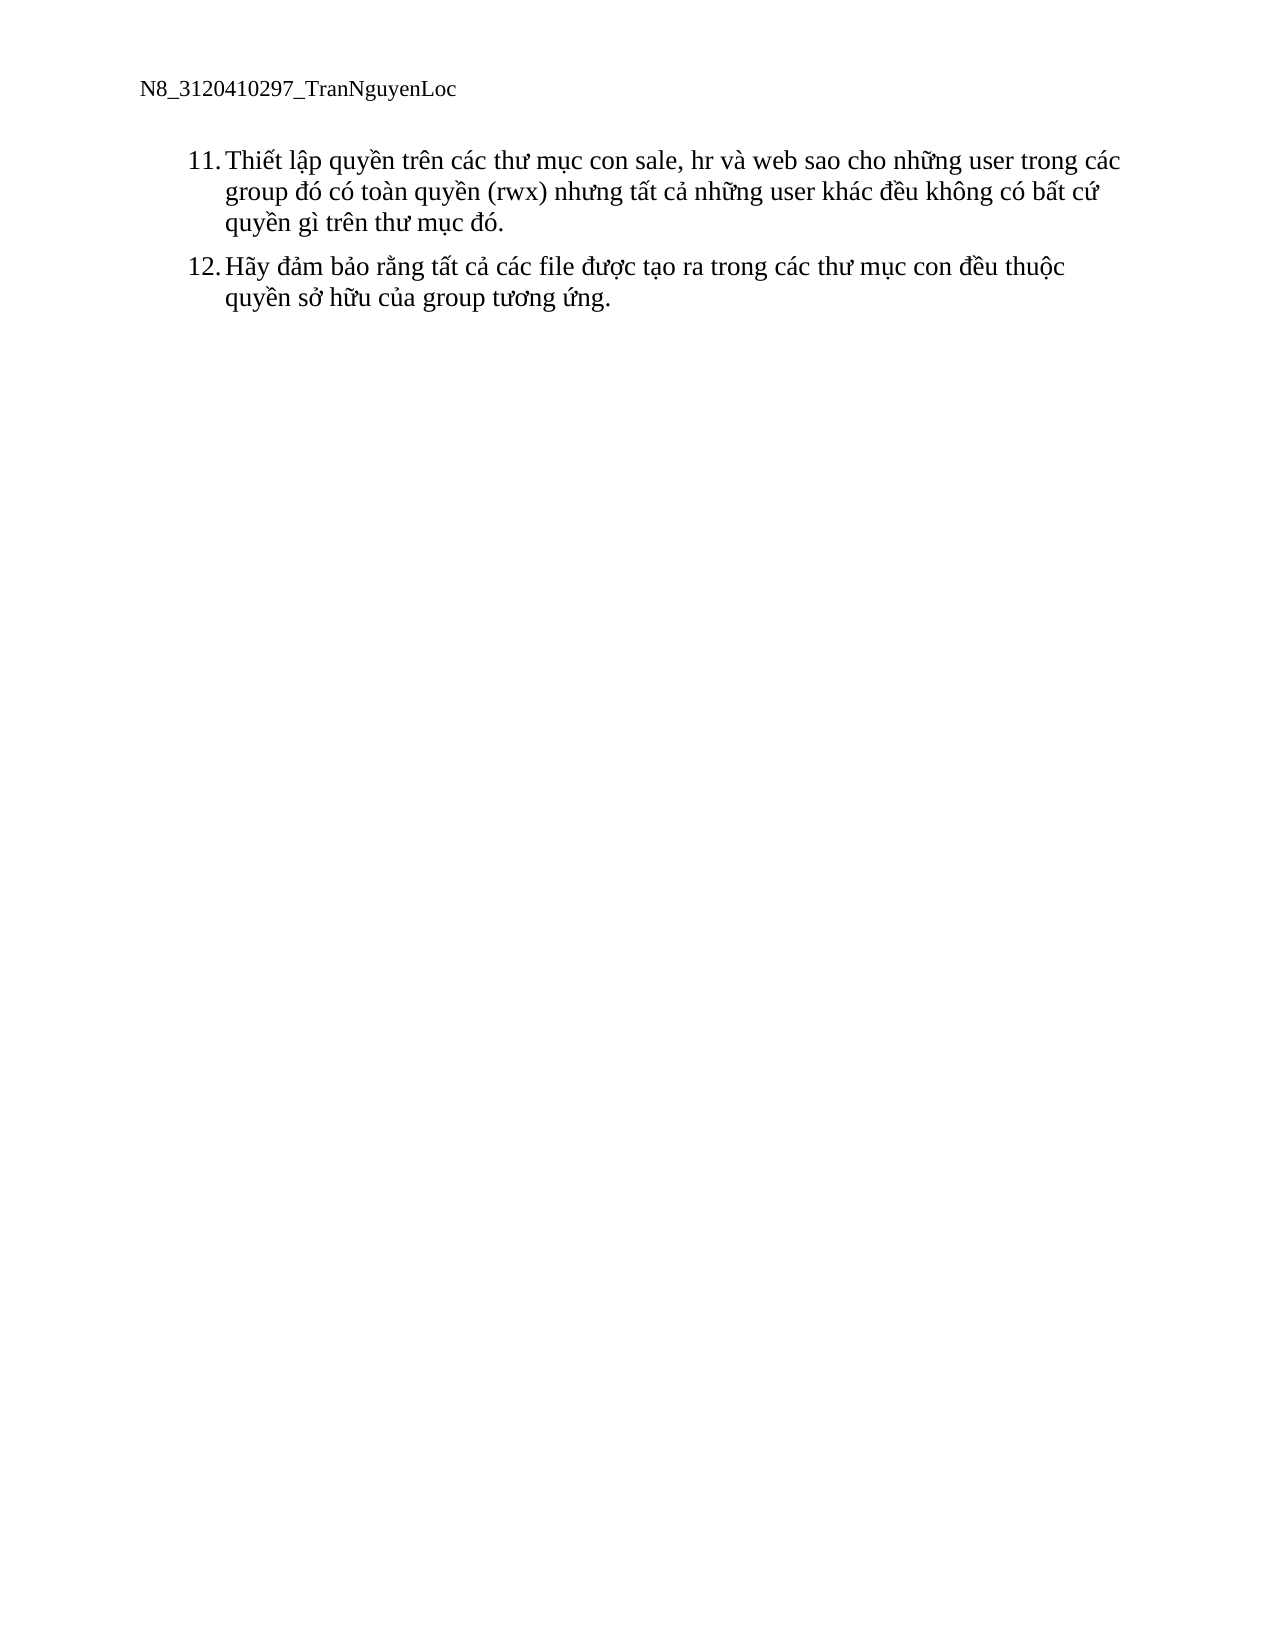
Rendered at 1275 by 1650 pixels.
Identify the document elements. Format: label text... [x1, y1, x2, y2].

list Hãy đảm bảo rằng tất cả các file được tạo ra trong các thư mục con đều thuộc quyền sở hữu của group tương ứng. [187, 250, 1065, 312]
list Thiết lập quyền trên các thư mục con sale, hr và web sao cho những user trong các group đó có toàn quyền (rwx) nhưng tất cả những user khác đều không có bất cứ quyền gì trên thư mục đó. [187, 144, 1121, 237]
